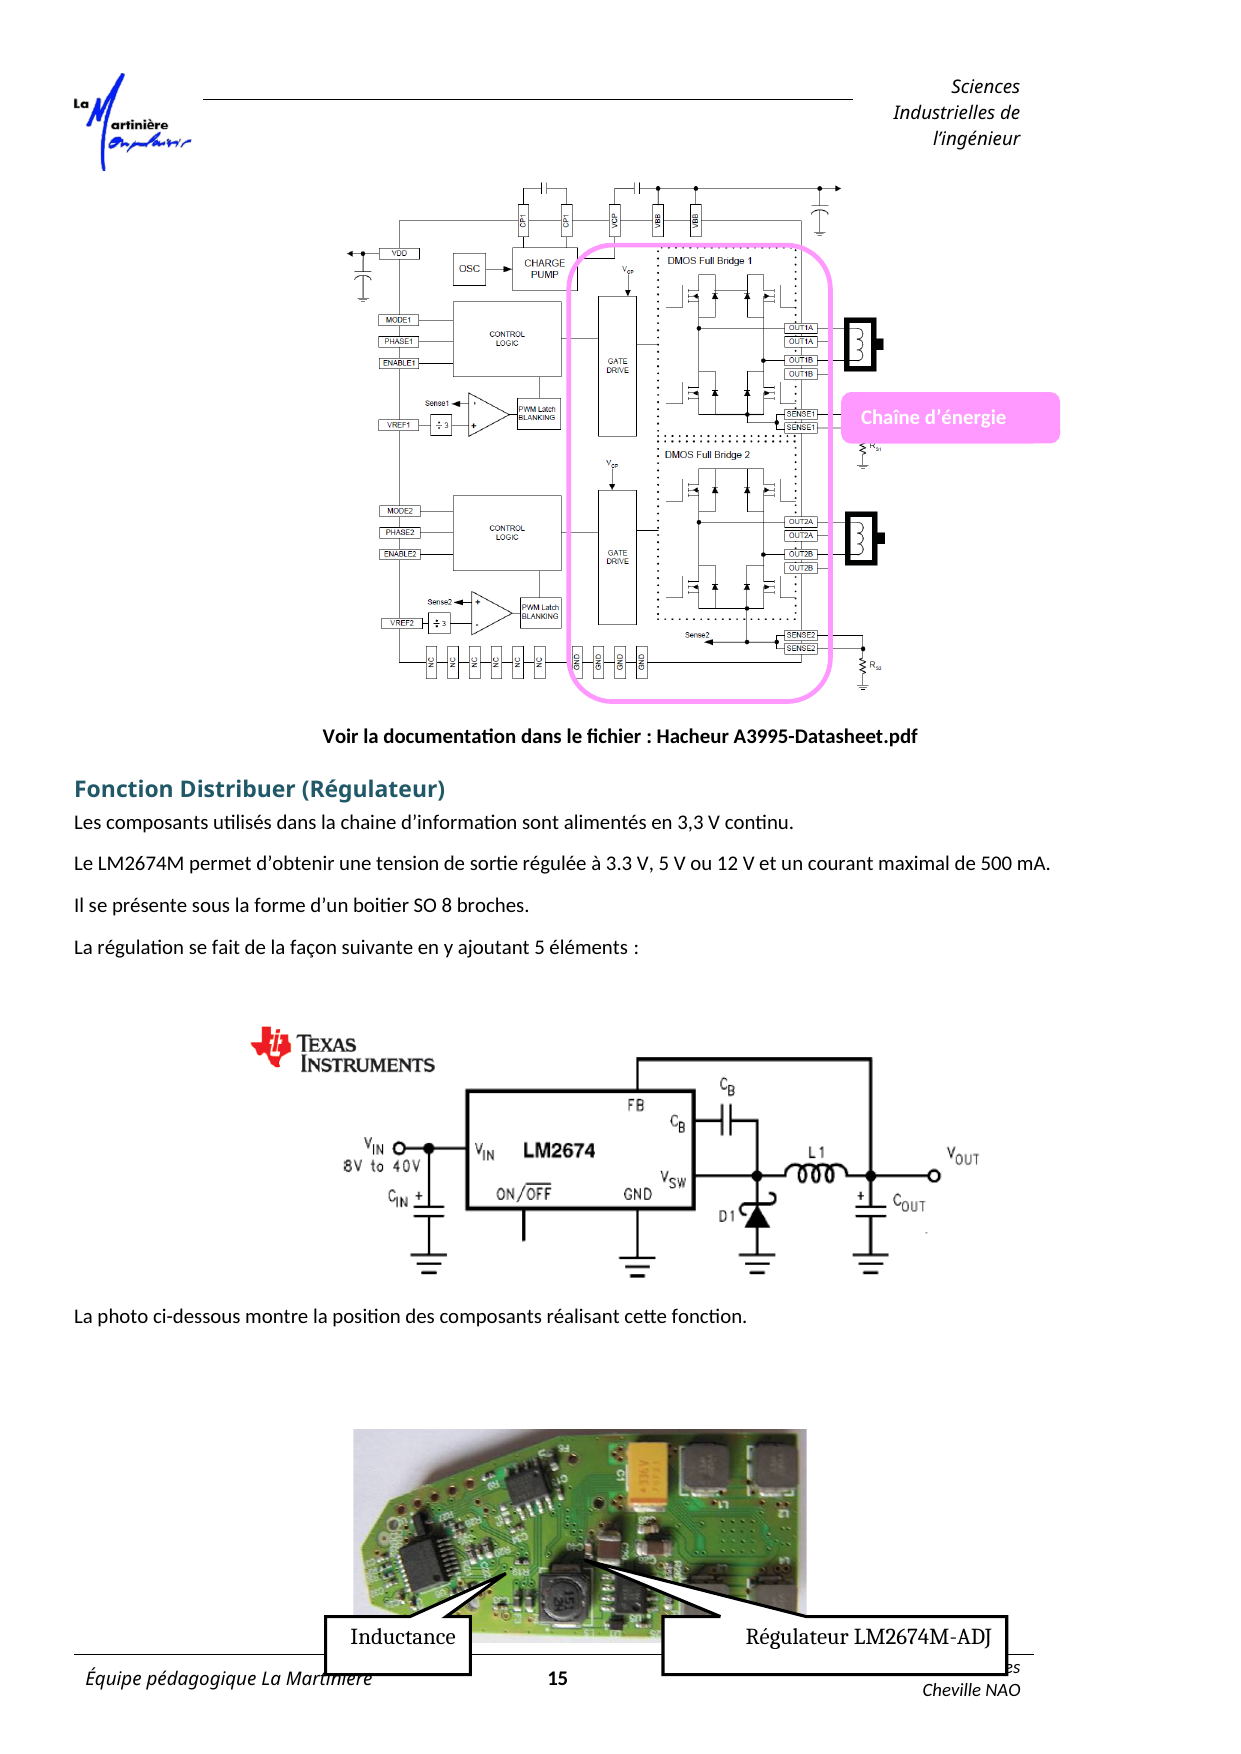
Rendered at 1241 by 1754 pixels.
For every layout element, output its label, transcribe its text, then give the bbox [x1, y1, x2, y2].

picture [330, 175, 911, 707]
text Voir la documentation dans le fichier : Hacheur A3995-Datasheet.pdf [74, 723, 1166, 748]
text Le LM2674M permet d’obtenir une tension de sortie régulée à 3.3 V, 5 V ou 12 V et un courant maximal de 500 mA. [74, 851, 1166, 876]
text La régulation se fait de la façon suivante en y ajoutant 5 éléments : [74, 934, 1166, 959]
picture [73, 73, 192, 171]
text Les composants utilisés dans la chaine d’information sont alimentés en 3,3 V continu. [74, 809, 1166, 834]
text La photo ci-dessous montre la position des composants réalisant cette fonction. [74, 1303, 1166, 1329]
picture [226, 1017, 1013, 1287]
picture [353, 1429, 807, 1643]
text Il se présente sous la forme d’un boitier SO 8 broches. [74, 892, 1166, 918]
subtitle Fonction Distribuer (Régulateur) [74, 773, 1166, 804]
